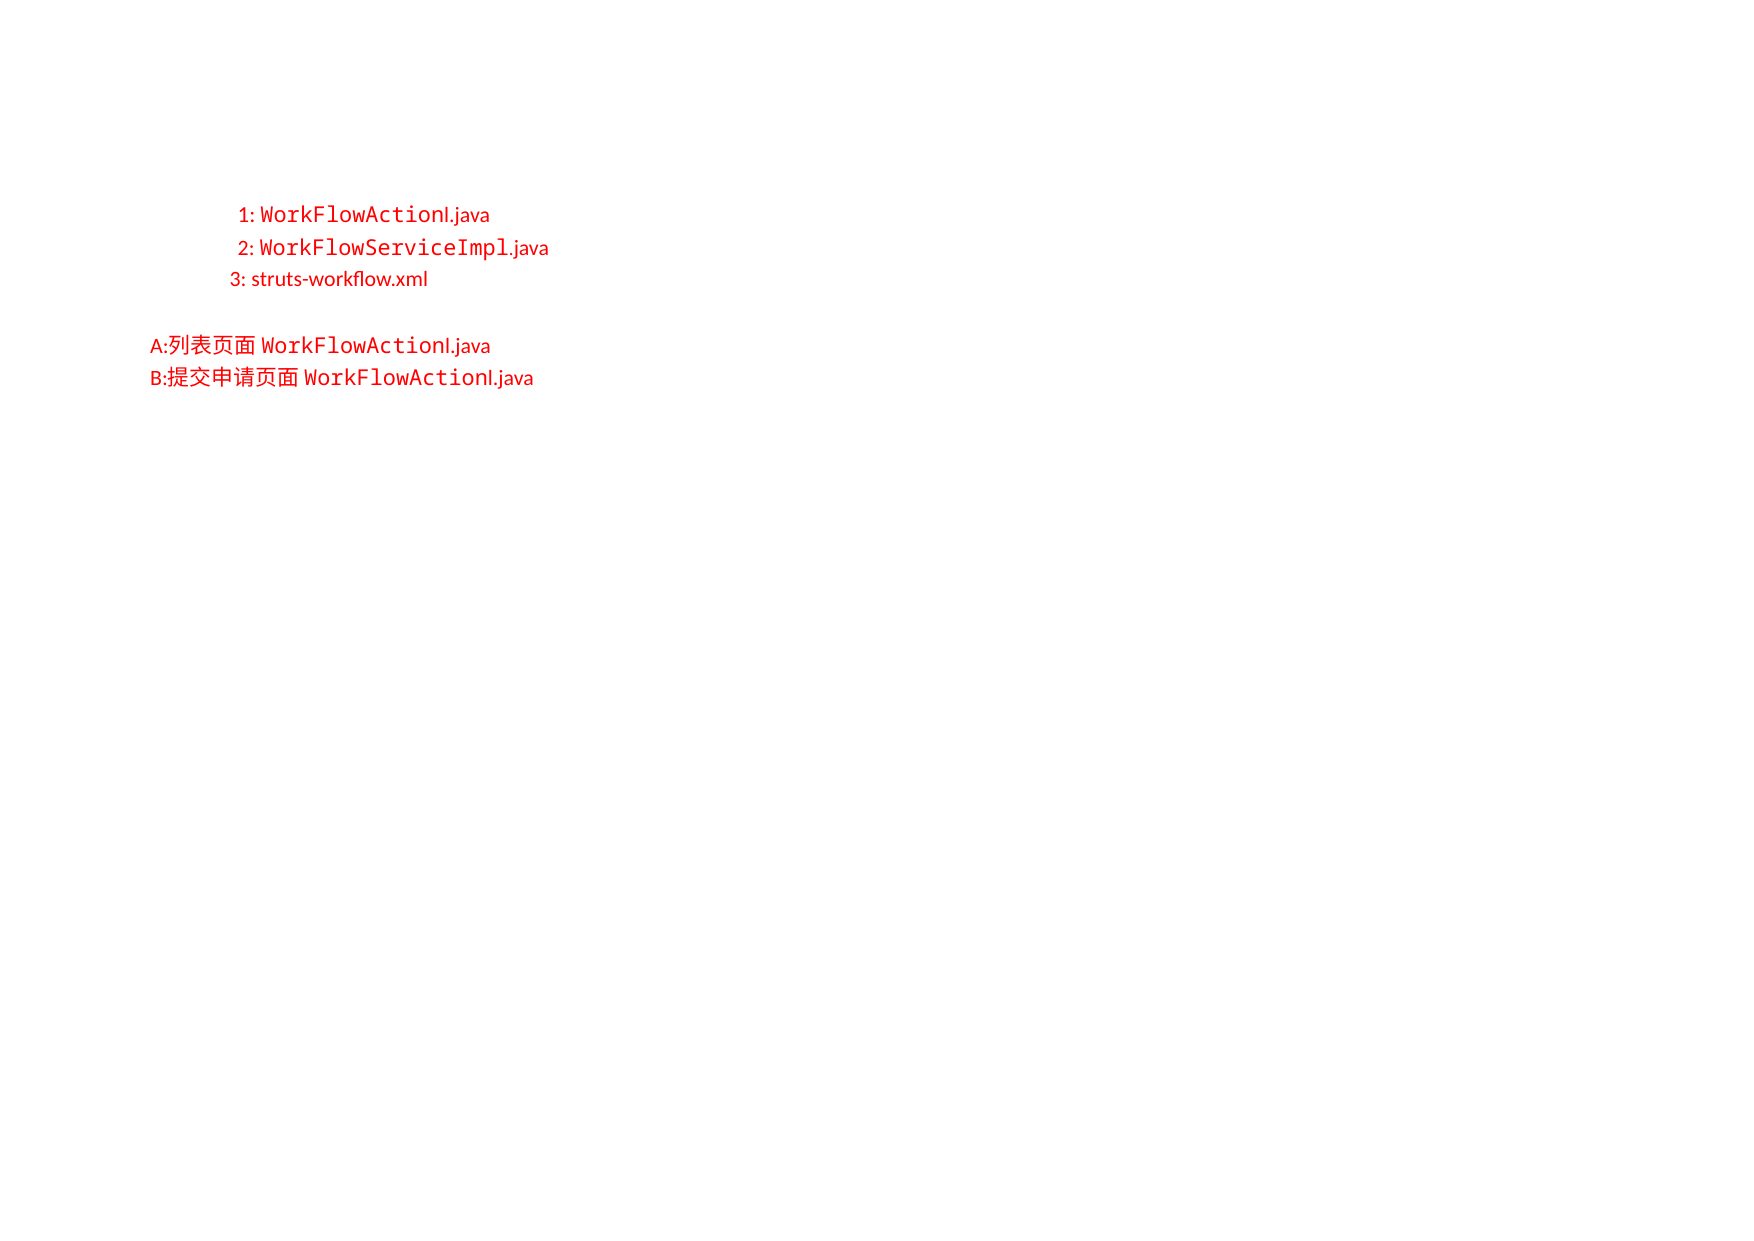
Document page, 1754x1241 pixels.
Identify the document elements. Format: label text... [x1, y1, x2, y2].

list 1: WorkFlowActionl.java [194, 198, 1704, 230]
text B:提交申请页面 WorkFlowActionl.java [150, 360, 1704, 393]
list 3: struts-workflow.xml [150, 263, 1704, 295]
list 2: WorkFlowServiceImpl.java [194, 230, 1704, 263]
text A:列表页面 WorkFlowActionl.java [150, 328, 1704, 360]
